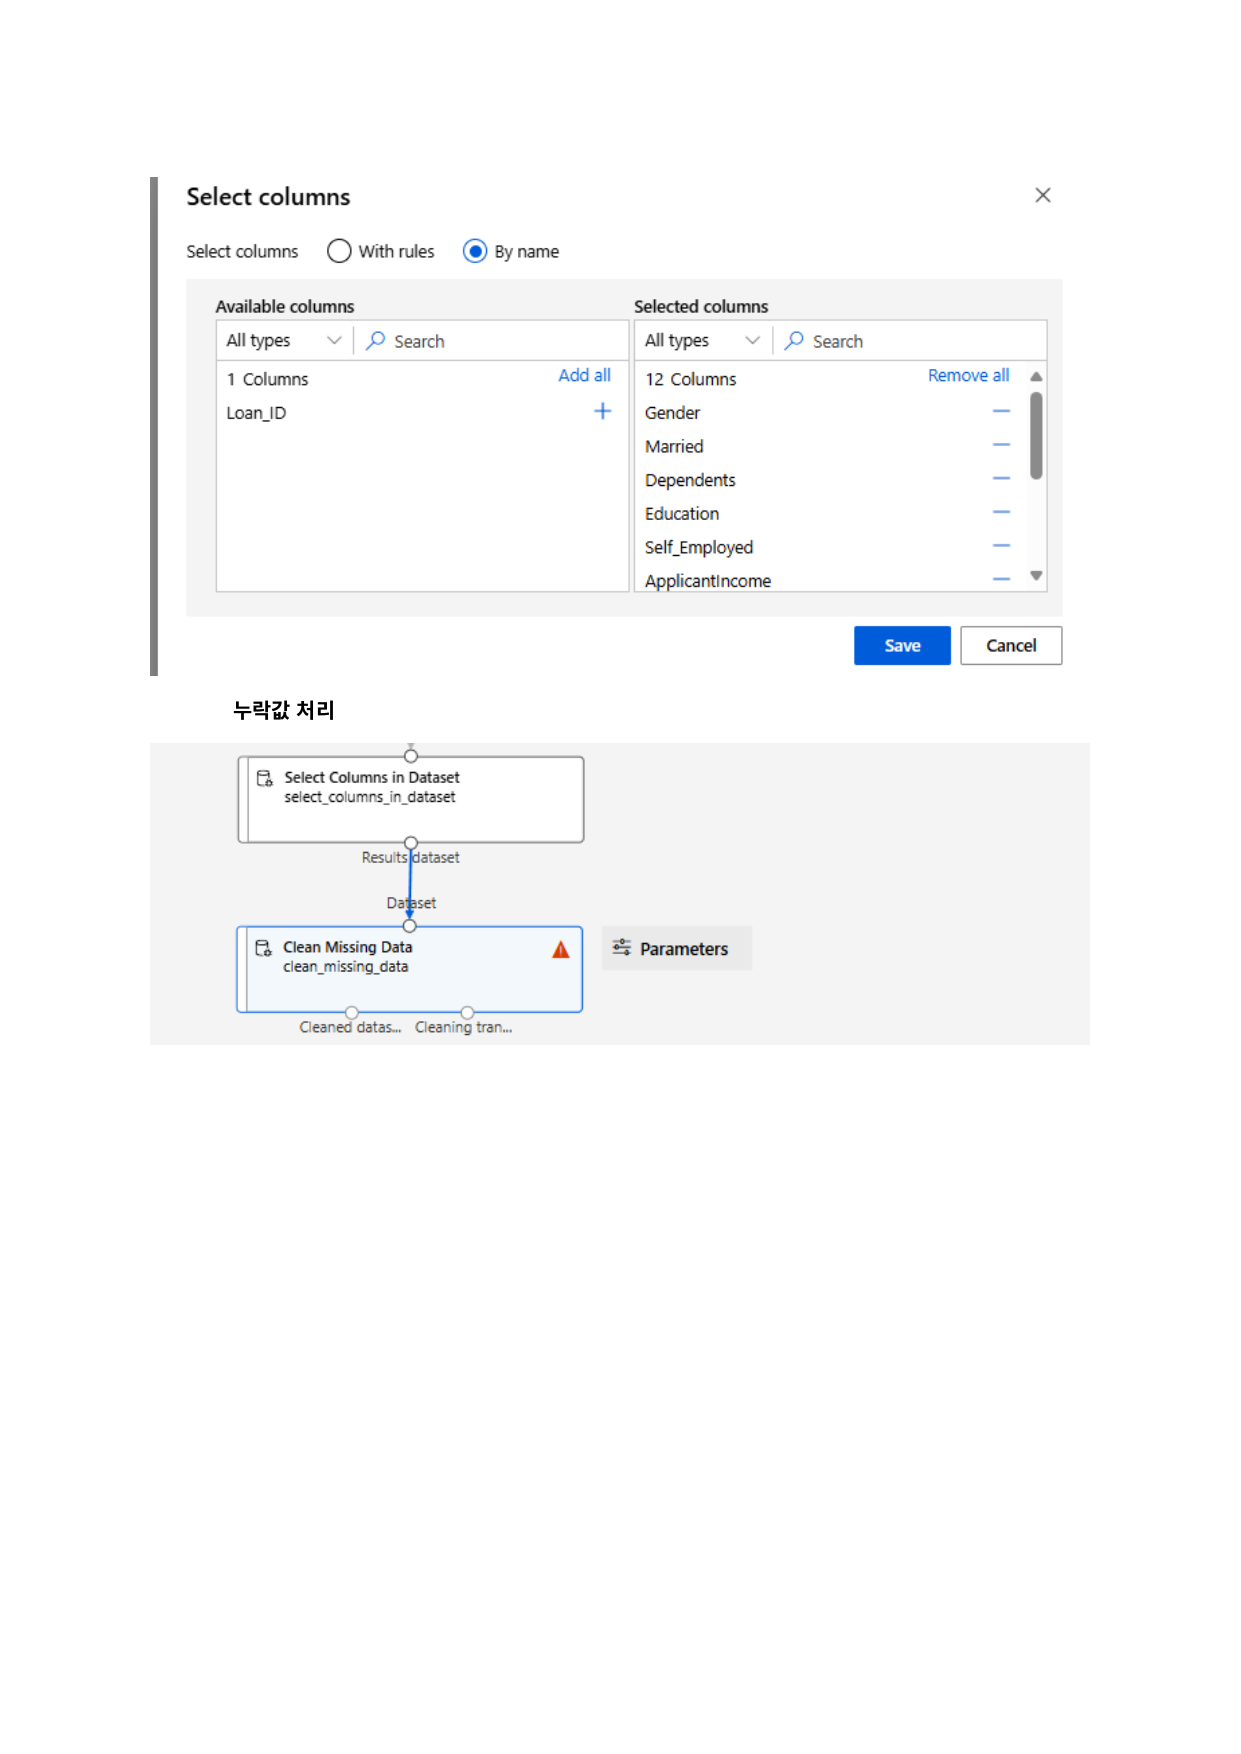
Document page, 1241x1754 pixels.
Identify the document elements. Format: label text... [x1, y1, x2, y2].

picture [150, 177, 1091, 676]
picture [150, 743, 1091, 1045]
subtitle 누락값 처리 [233, 694, 1090, 724]
